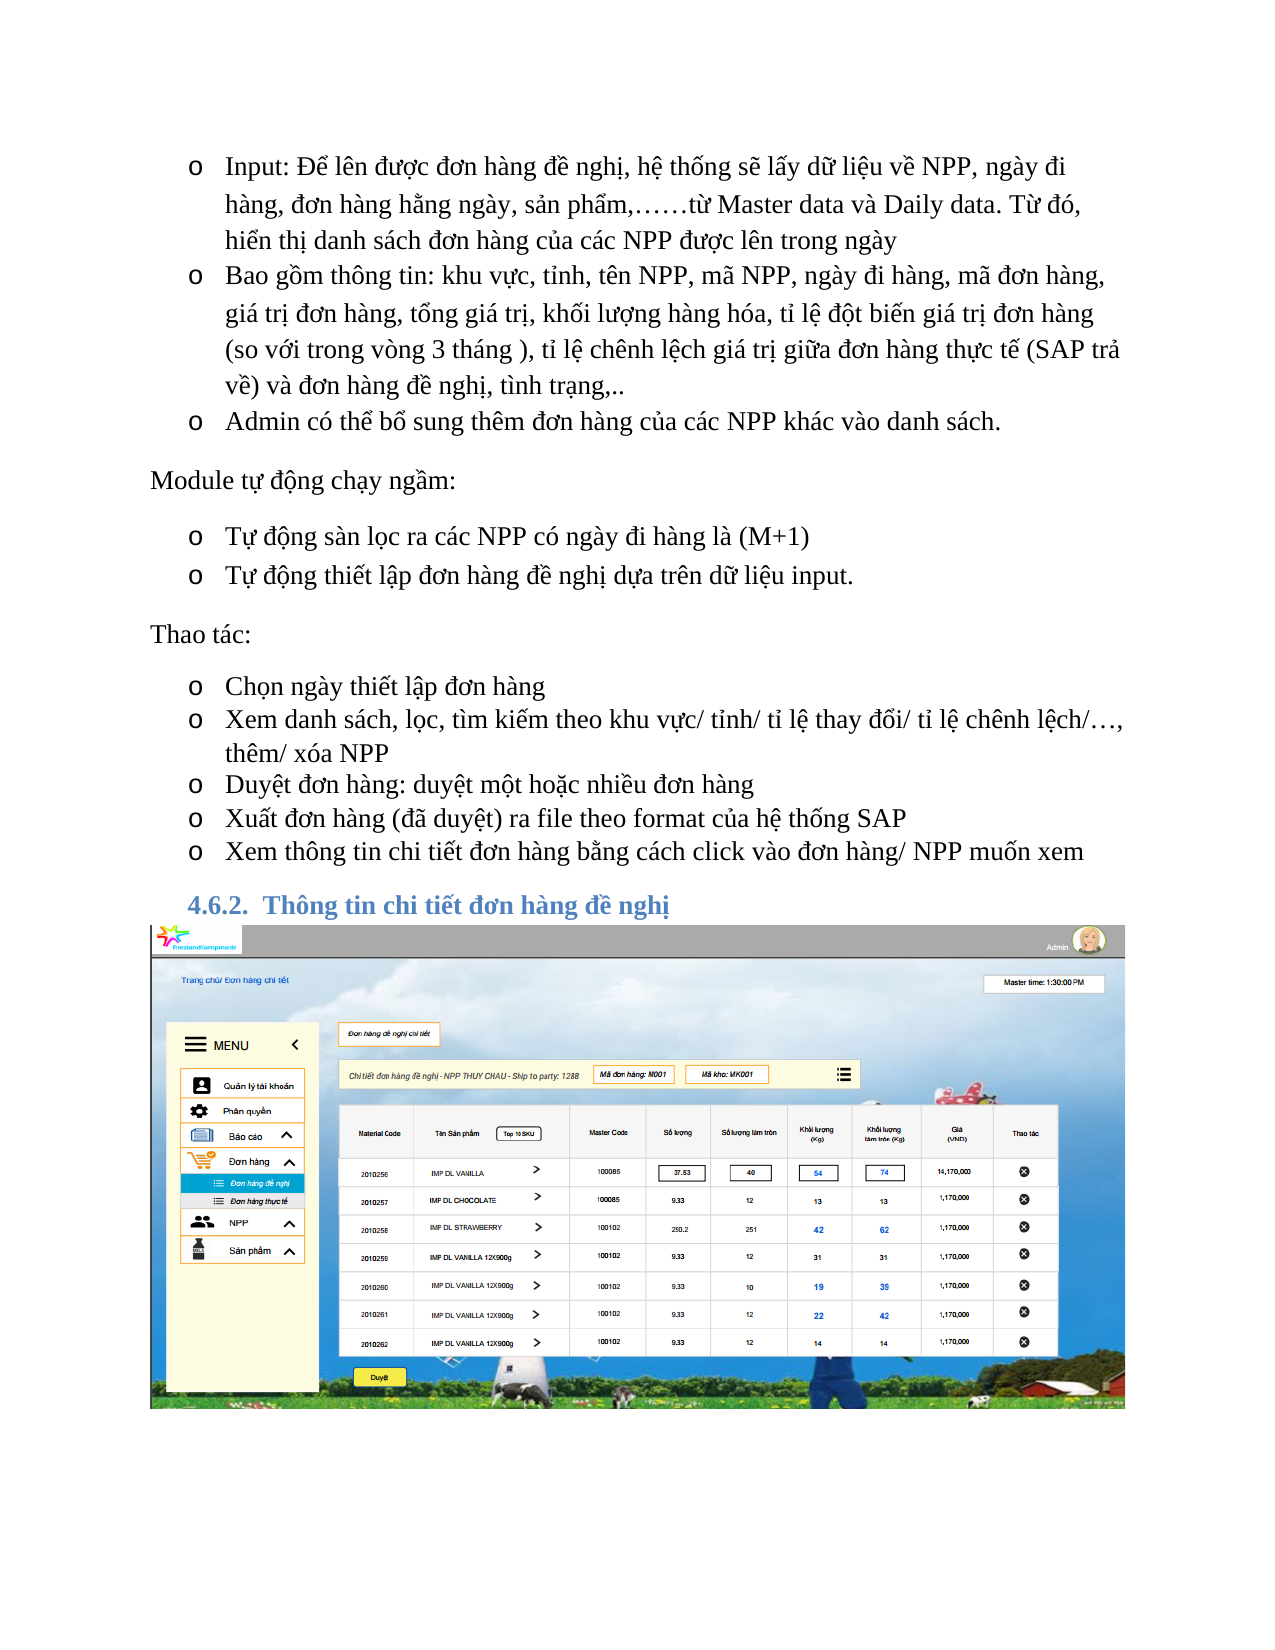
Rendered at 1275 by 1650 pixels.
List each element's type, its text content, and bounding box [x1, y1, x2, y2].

list Chọn ngày thiết lập đơn hàng [187, 670, 1125, 704]
list Duyệt đơn hàng: duyệt một hoặc nhiều đơn hàng [187, 768, 1125, 802]
list Xem danh sách, lọc, tìm kiếm theo khu vực/ tỉnh/ tỉ lệ thay đổi/ tỉ lệ chênh lệch/…, thêm/ xóa NPP [187, 704, 1125, 768]
list Admin có thể bổ sung thêm đơn hàng của các NPP khác vào danh sách. [187, 405, 1125, 438]
list Input: Để lên được đơn hàng đề nghị, hệ thống sẽ lấy dữ liệu về NPP, ngày đi hàng, đơn hàng hằng ngày, sản phẩm,……từ Master data và Daily data. Từ đó, hiển thị danh sách đơn hàng của các NPP được lên trong ngày [187, 150, 1125, 255]
list Bao gồm thông tin: khu vực, tỉnh, tên NPP, mã NPP, ngày đi hàng, mã đơn hàng, giá trị đơn hàng, tổng giá trị, khối lượng hàng hóa, tỉ lệ đột biến giá trị đơn hàng (so với trong vòng 3 tháng ), tỉ lệ chênh lệch giá trị giữa đơn hàng thực tế (SAP trả về) và đơn hàng đề nghị, tình trạng,.. [187, 259, 1125, 400]
subtitle Thông tin chi tiết đơn hàng đề nghị [187, 889, 1125, 921]
list Tự động sàn lọc ra các NPP có ngày đi hàng là (M+1) [187, 521, 1125, 554]
list Xuất đơn hàng (đã duyệt) ra file theo format của hệ thống SAP [187, 802, 1125, 835]
text Module tự động chạy ngầm: [150, 464, 1125, 495]
list Xem thông tin chi tiết đơn hàng bằng cách click vào đơn hàng/ NPP muốn xem [187, 835, 1125, 868]
list Tự động thiết lập đơn hàng đề nghị dựa trên dữ liệu input. [187, 559, 1125, 592]
picture [150, 925, 1125, 1409]
text Thao tác: [150, 618, 1125, 649]
